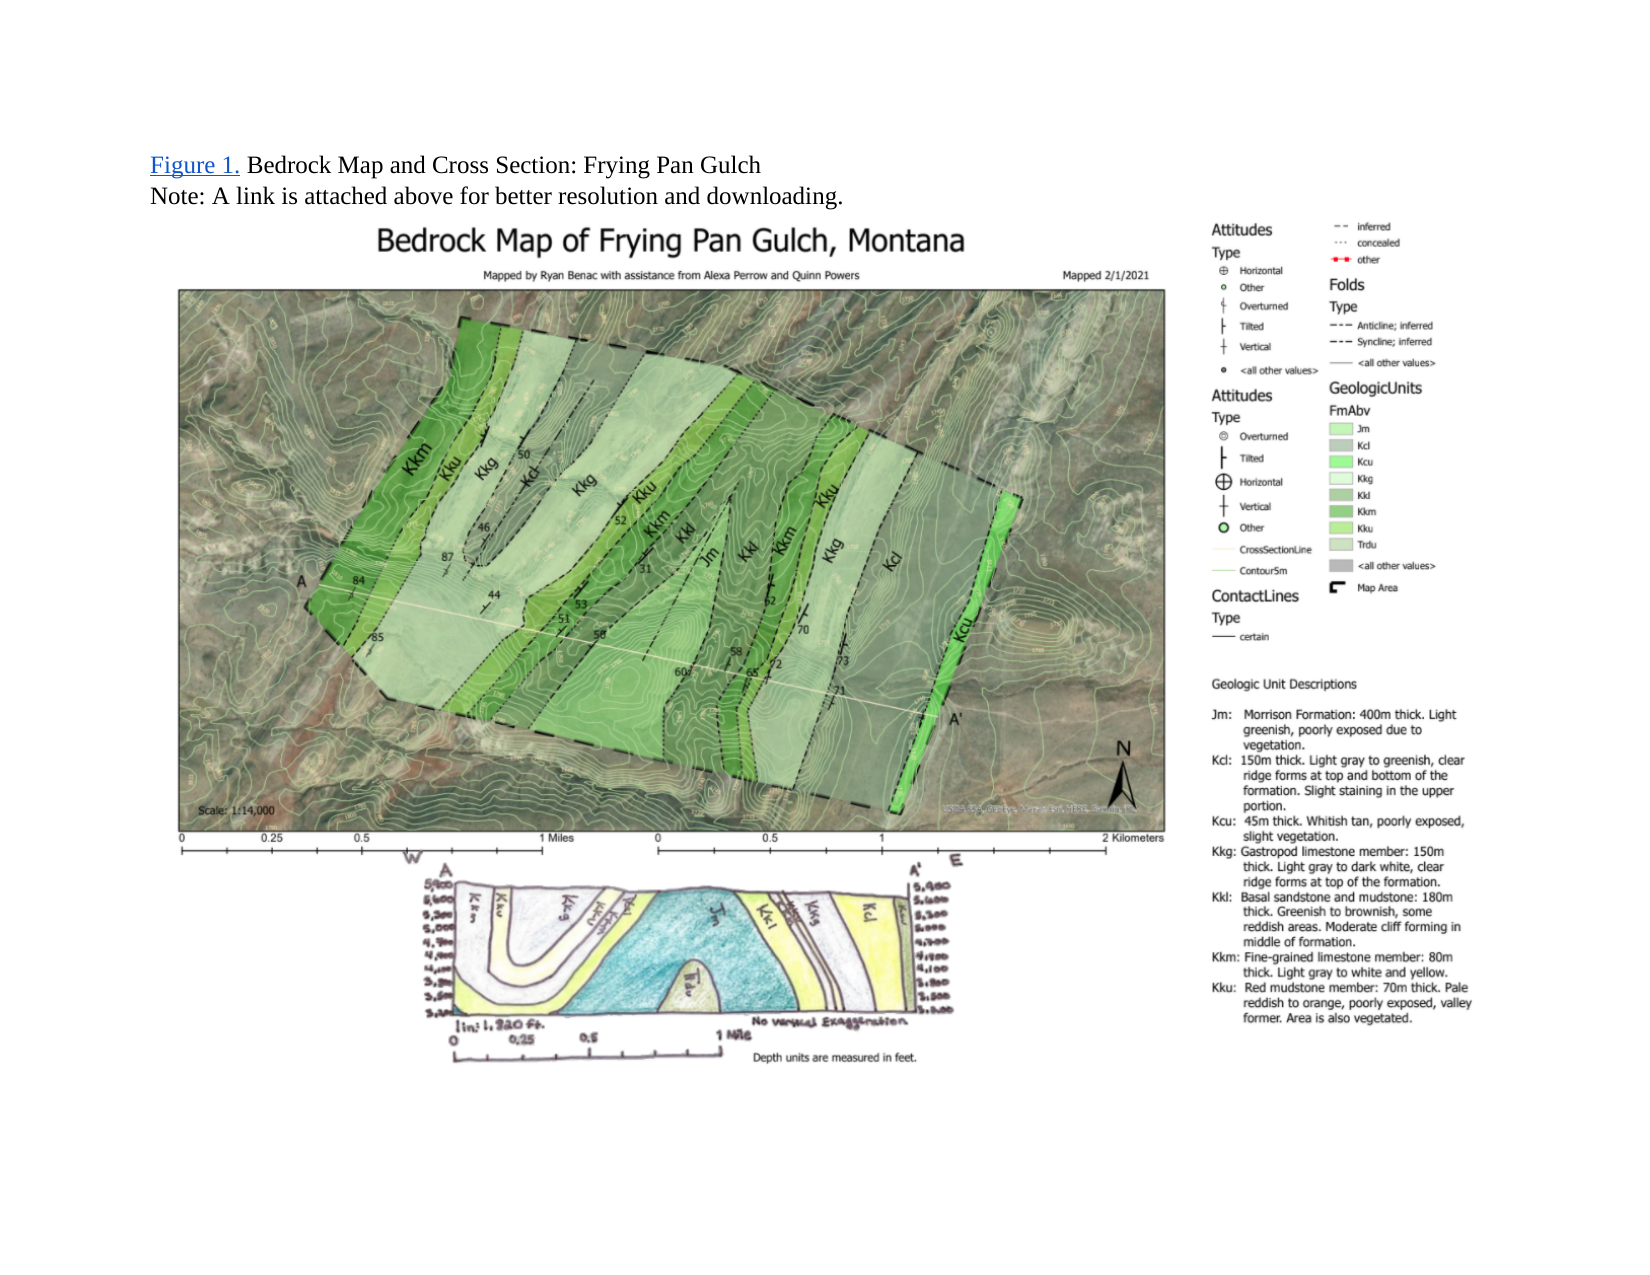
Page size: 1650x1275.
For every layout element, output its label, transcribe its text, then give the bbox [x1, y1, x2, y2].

text Figure 1. Bedrock Map and Cross Section: Frying Pan Gulch [150, 150, 1500, 179]
text Note: A link is attached above for better resolution and downloading. [150, 181, 1500, 210]
picture [150, 212, 1479, 1078]
